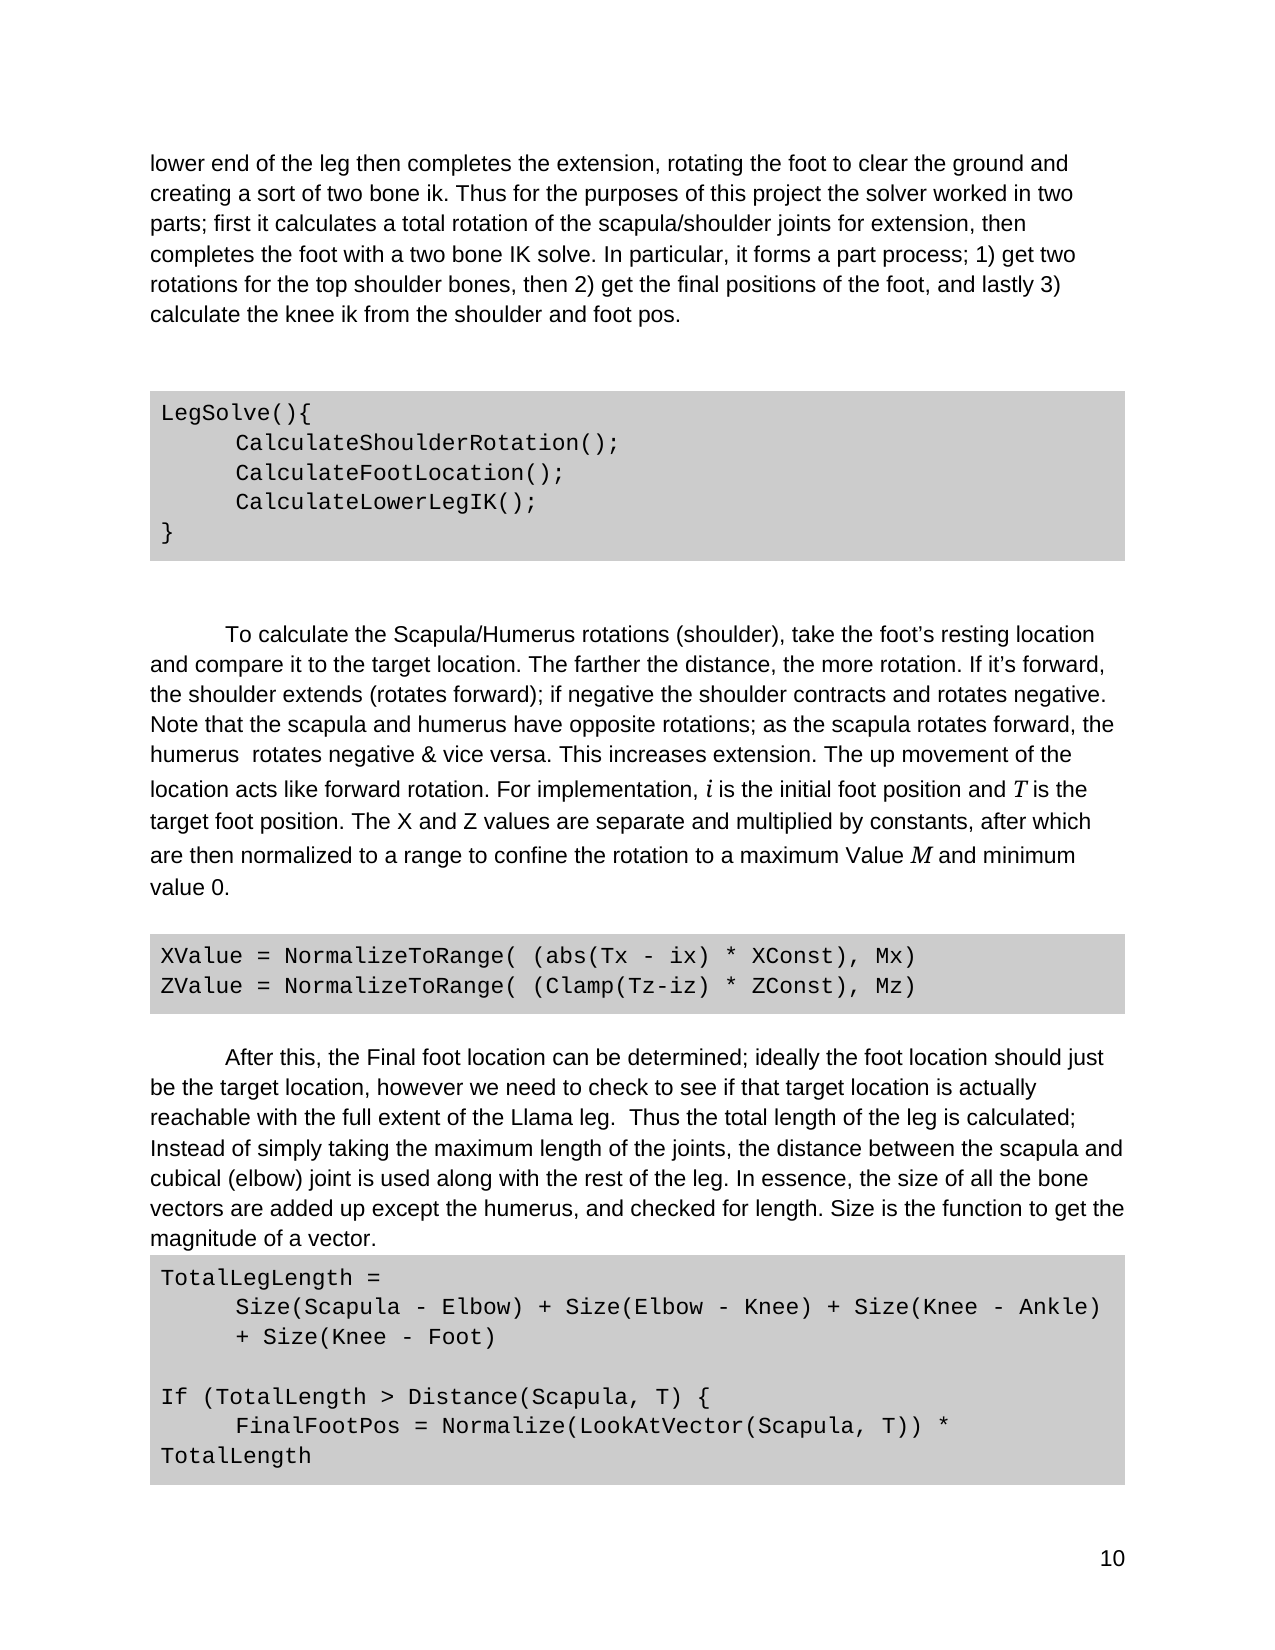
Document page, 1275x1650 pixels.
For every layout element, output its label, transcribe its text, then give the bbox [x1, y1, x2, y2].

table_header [150, 1255, 1125, 1485]
text To calculate the Scapula/Humerus rotations (shoulder), take the foot’s resting location and compare it to the target location. The farther the distance, the more rotation. If it’s forward, the shoulder extends (rotates forward); if negative the shoulder contracts and rotates negative. Note that the scapula and humerus have opposite rotations; as the scapula rotates forward, the humerus rotates negative & vice versa. This increases extension. The up movement of the location acts like forward rotation. For implementation, i is the initial foot position and T is the target foot position. The X and Z values are separate and multiplied by constants, after which are then normalized to a range to confine the rotation to a maximum Value M and minimum value 0. [150, 621, 1125, 900]
text After this, the Final foot location can be determined; ideally the foot location should just be the target location, however we need to check to see if that target location is actually reachable with the full extent of the Llama leg. Thus the total length of the leg is calculated; Instead of simply taking the maximum length of the joints, the distance between the scapula and cubical (elbow) joint is used along with the rest of the leg. In essence, the size of all the bone vectors are added up except the humerus, and checked for length. Size is the function to get the magnitude of a vector. [150, 1044, 1125, 1252]
table_header XValue = NormalizeToRange( (abs(Tx - ix) * XConst), Mx) ZValue = NormalizeToRange( (Clamp(Tz-iz) * ZConst), Mz) [150, 934, 1125, 1014]
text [150, 150, 1125, 327]
table_header LegSolve(){ CalculateShoulderRotation(); CalculateFootLocation(); CalculateLowerLegIK(); } [150, 391, 1125, 561]
